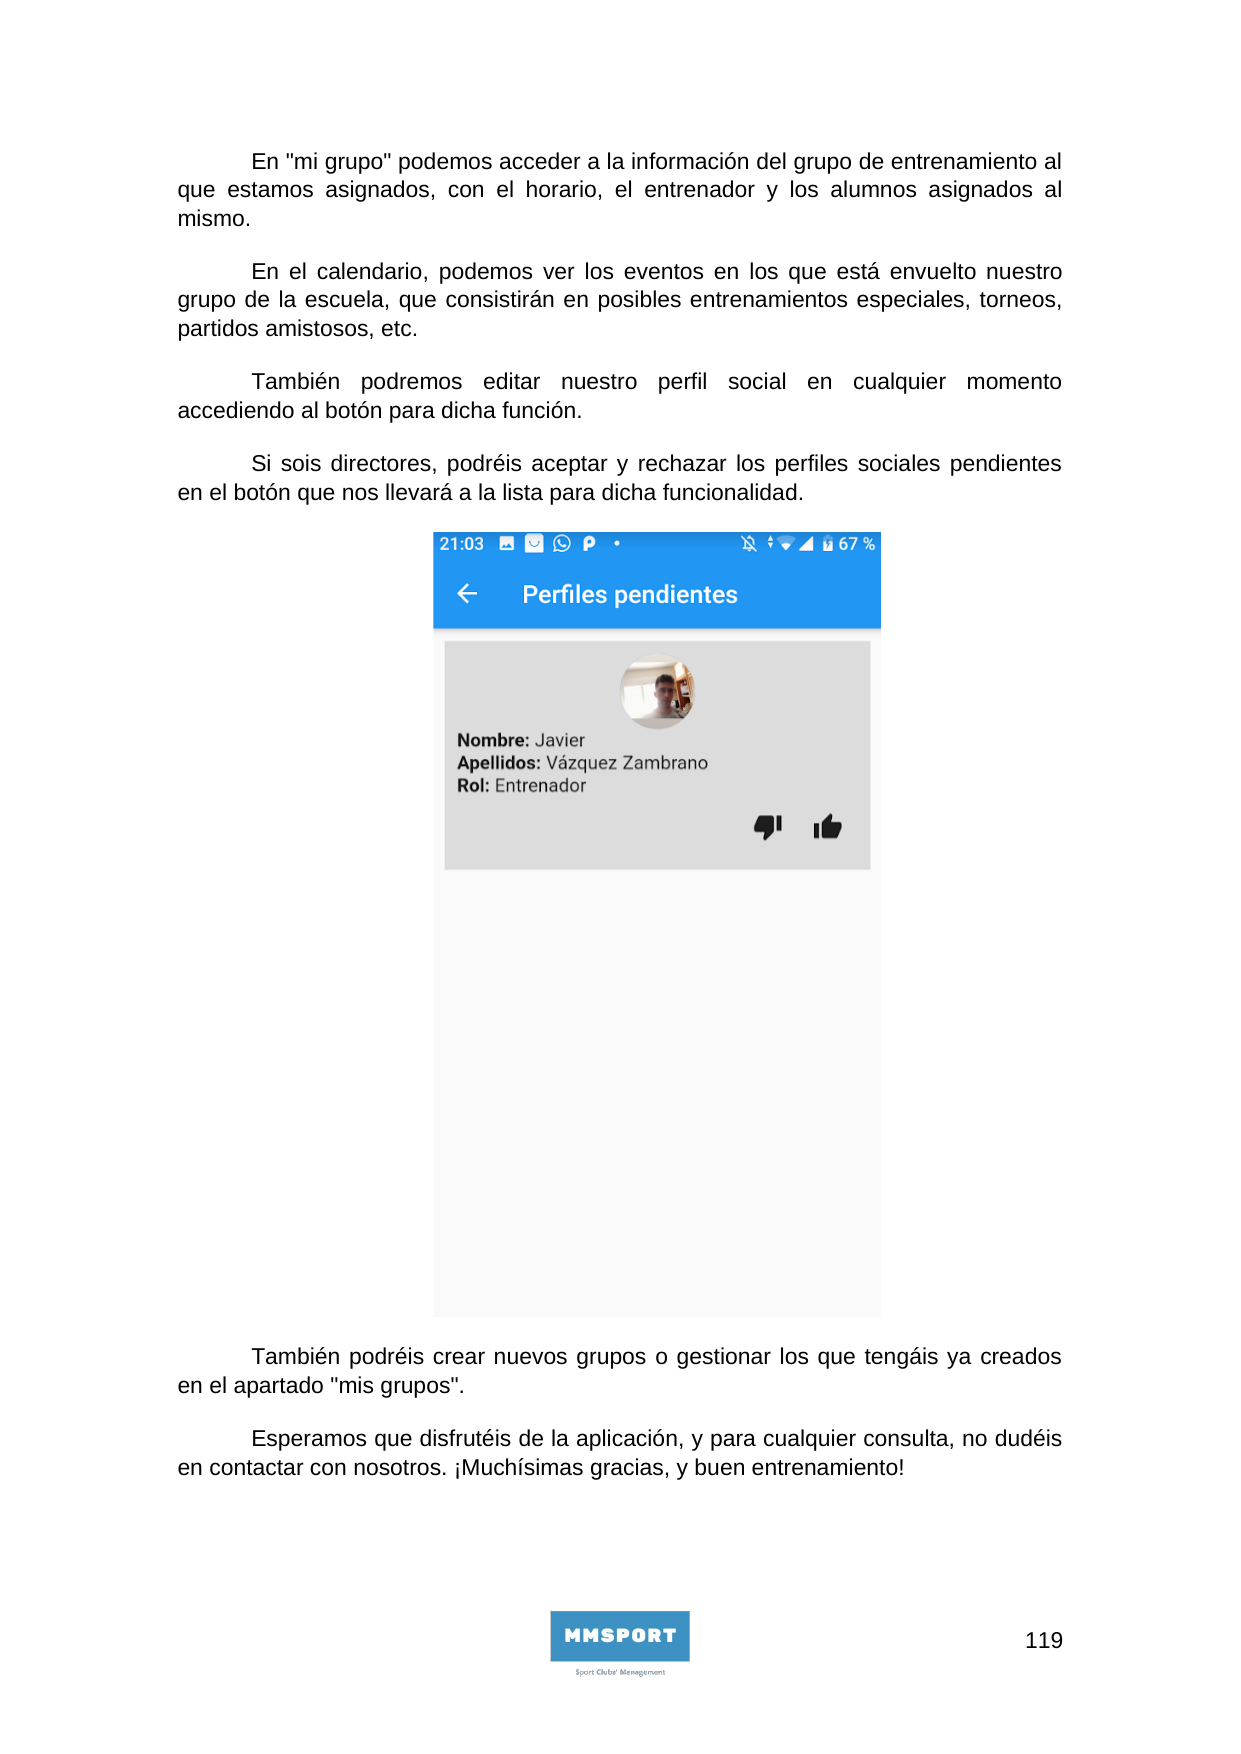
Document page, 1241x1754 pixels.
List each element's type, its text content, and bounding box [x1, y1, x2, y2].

picture [542, 1604, 699, 1683]
text En "mi grupo" podemos acceder a la información del grupo de entrenamiento al que estamos asignados, con el horario, el entrenador y los alumnos asignados al mismo. [177, 148, 1063, 231]
picture [433, 532, 881, 1317]
text En el calendario, podemos ver los eventos en los que está envuelto nuestro grupo de la escuela, que consistirán en posibles entrenamientos especiales, torneos, partidos amistosos, etc. [177, 258, 1063, 341]
text También podremos editar nuestro perfil social en cualquier momento accediendo al botón para dicha función. [177, 368, 1063, 423]
text También podréis crear nuevos grupos o gestionar los que tengáis ya creados en el apartado "mis grupos". [177, 1343, 1063, 1398]
text Si sois directores, podréis aceptar y rechazar los perfiles sociales pendientes en el botón que nos llevará a la lista para dicha funcionalidad. [177, 450, 1063, 505]
text Esperamos que disfrutéis de la aplicación, y para cualquier consulta, no dudéis en contactar con nosotros. ¡Muchísimas gracias, y buen entrenamiento! [177, 1425, 1063, 1480]
